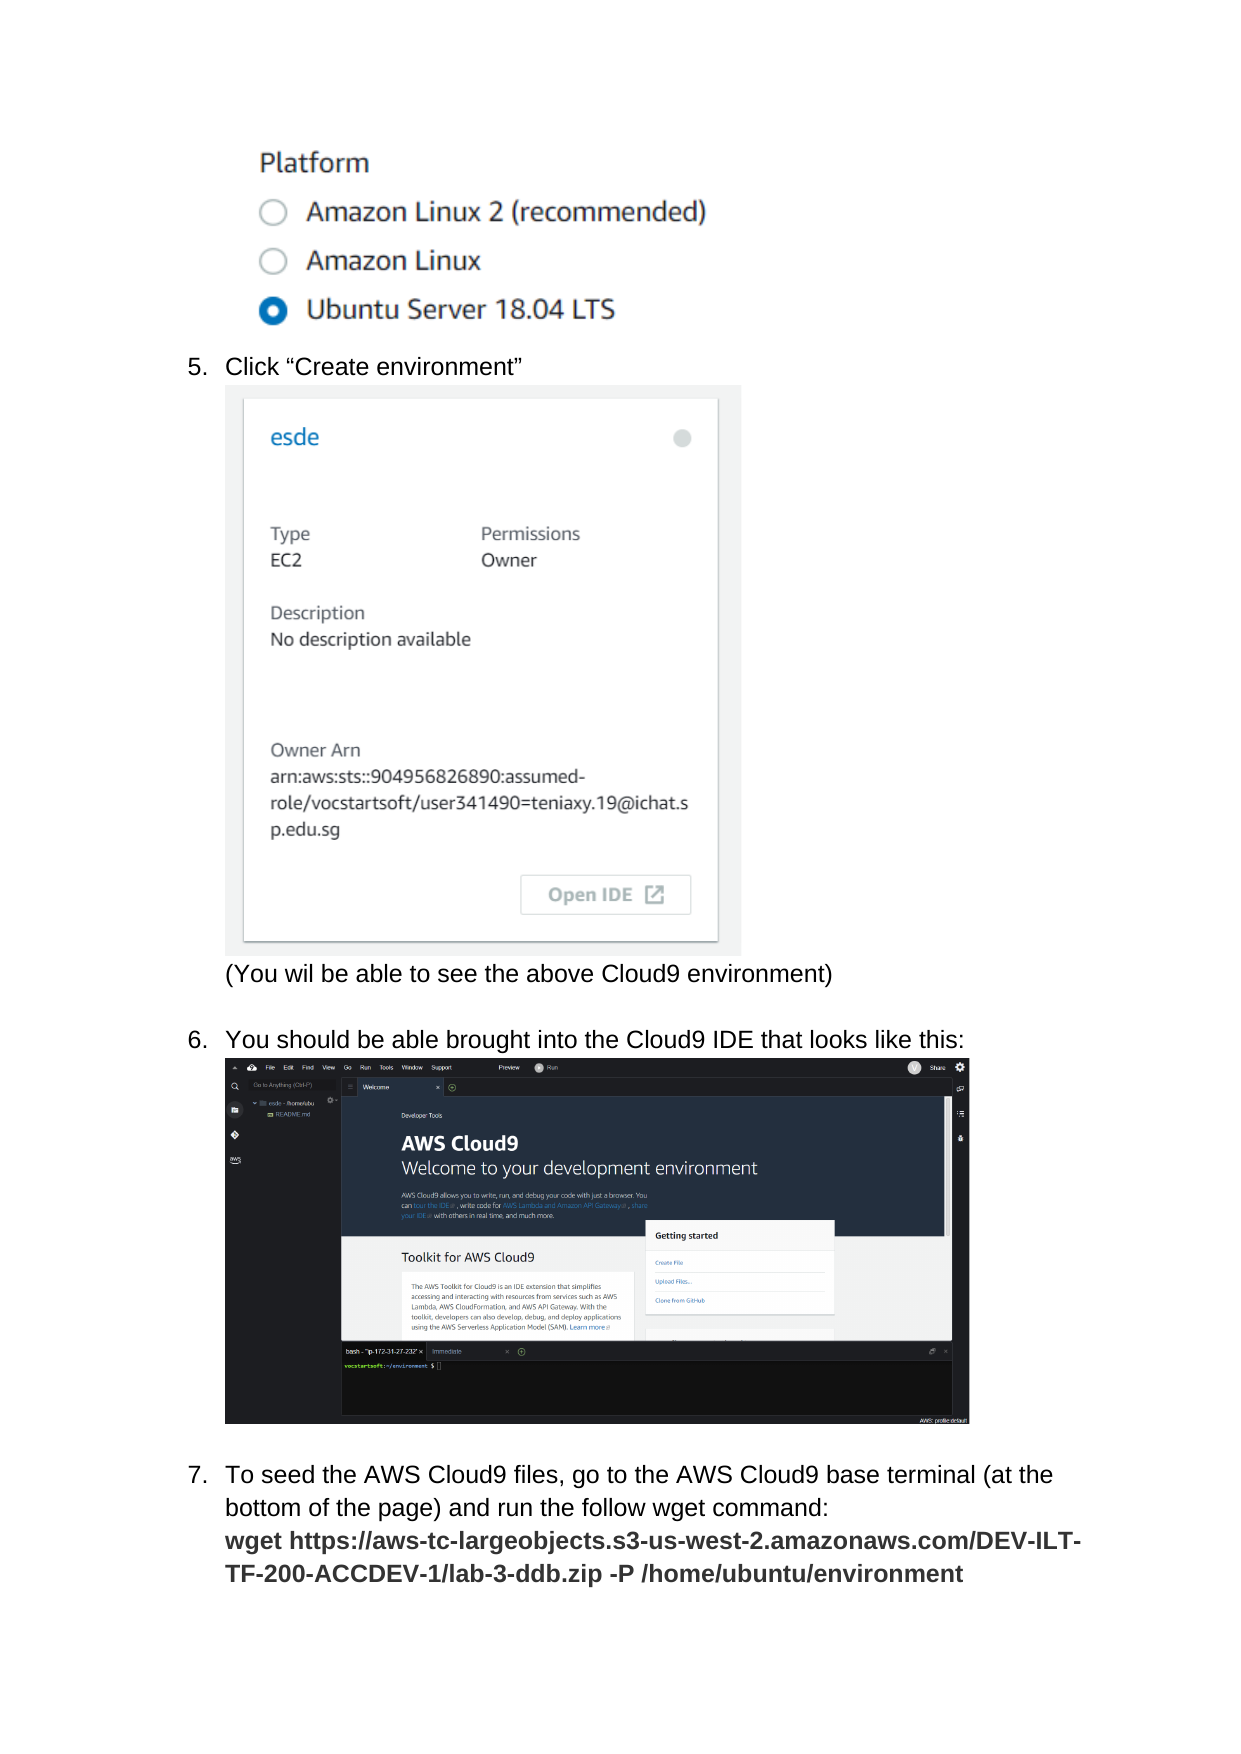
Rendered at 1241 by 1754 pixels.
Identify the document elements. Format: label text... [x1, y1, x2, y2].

list To seed the AWS Cloud9 files, go to the AWS Cloud9 base terminal (at the bottom of the page) and run the follow wget command: [187, 1460, 1090, 1522]
text wget https://aws-tc-largeobjects.s3-us-west-2.amazonaws.com/DEV-ILT-TF-200-ACCDEV-1/lab-3-ddb.zip -P /home/ubuntu/environment [225, 1526, 1090, 1588]
picture [225, 150, 736, 349]
text (You wil be able to see the above Cloud9 environment) [225, 959, 1090, 988]
picture [225, 1058, 970, 1424]
list Click “Create environment” [187, 352, 1090, 381]
picture [225, 385, 742, 956]
list You should be able brought into the Cloud9 IDE that looks like this: [187, 1025, 1090, 1054]
